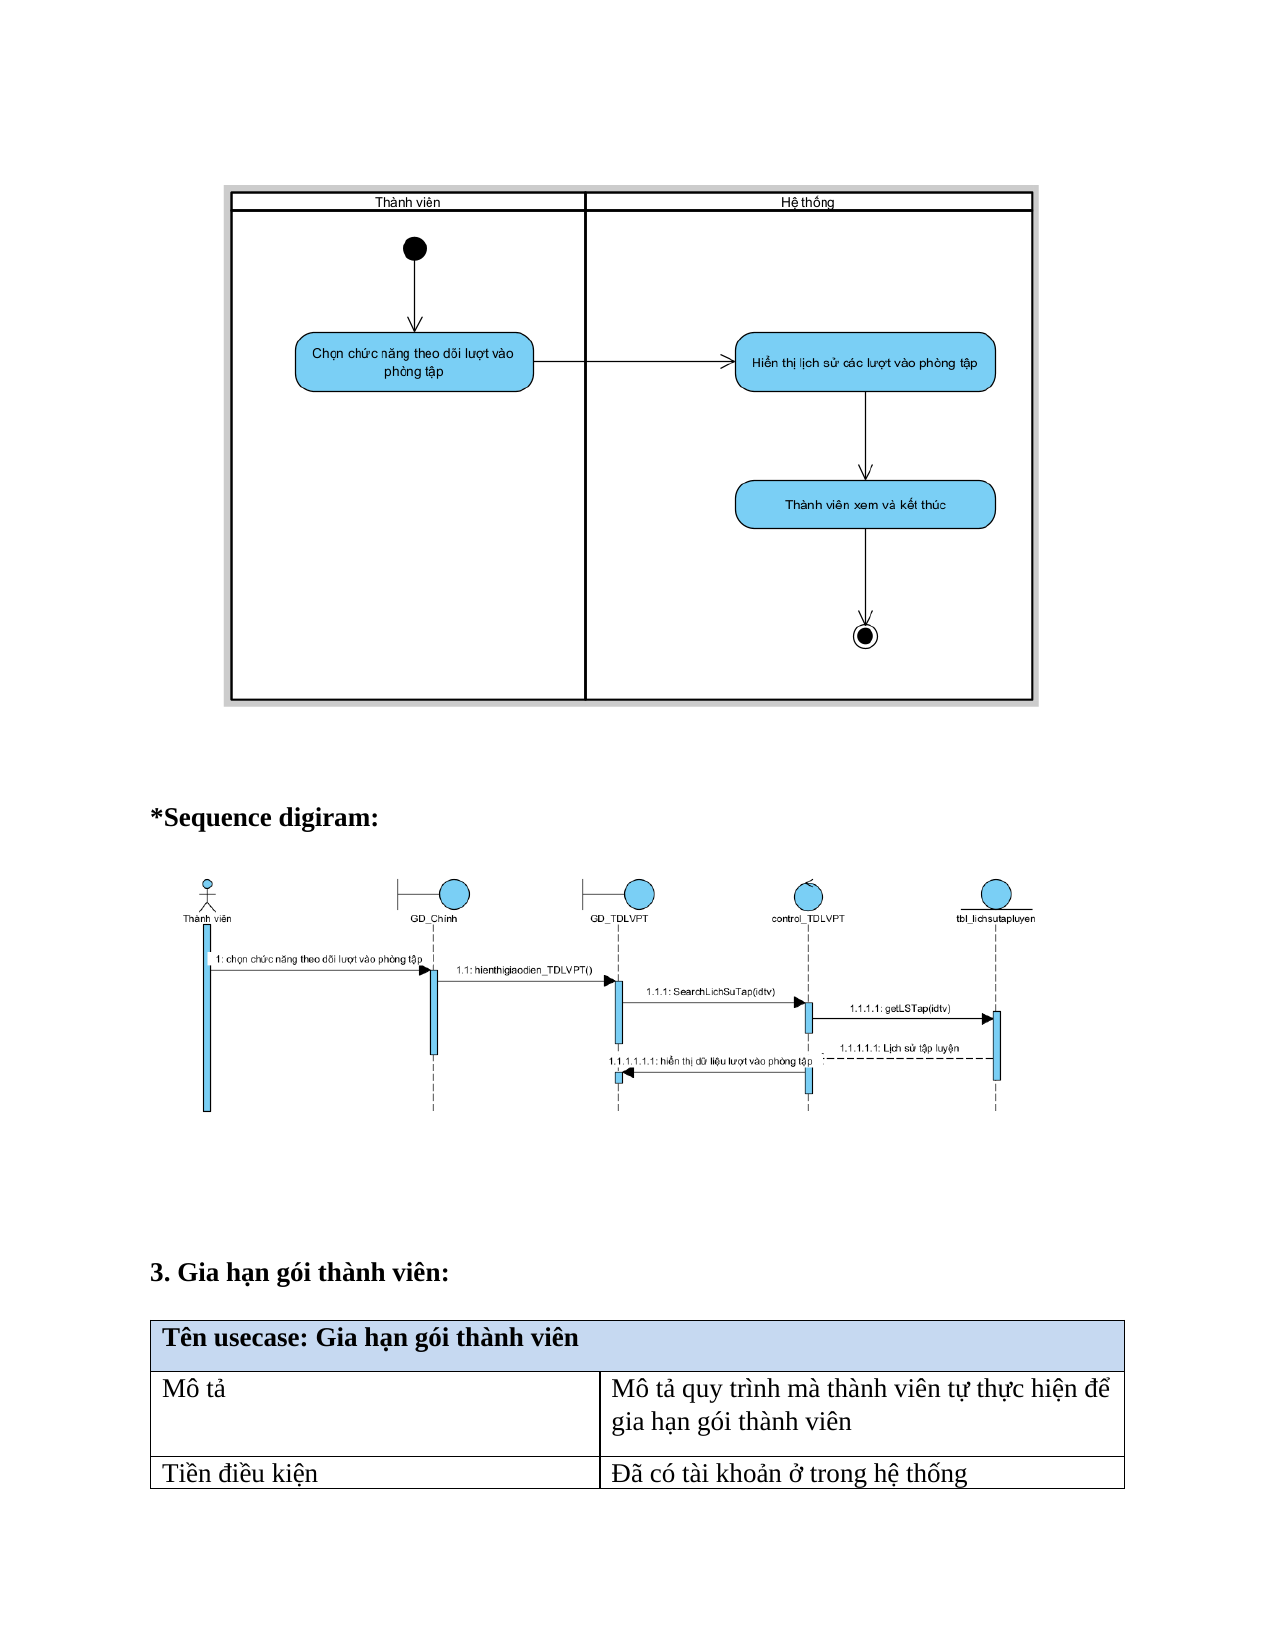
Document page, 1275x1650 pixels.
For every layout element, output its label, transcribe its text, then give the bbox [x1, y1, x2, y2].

text 3. Gia hạn gói thành viên: [150, 1256, 1125, 1288]
picture [150, 864, 1125, 1162]
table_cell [601, 1457, 1124, 1488]
table_cell Tiền điều kiện [151, 1457, 599, 1488]
table_cell Mô tả quy trình mà thành viên tự thực hiện để gia hạn gói thành viên [601, 1372, 1124, 1456]
table_cell Mô tả [151, 1372, 599, 1456]
table_header Tên usecase: Gia hạn gói thành viên [151, 1321, 1124, 1371]
picture [150, 150, 1125, 770]
text *Sequence digiram: [150, 801, 1125, 832]
